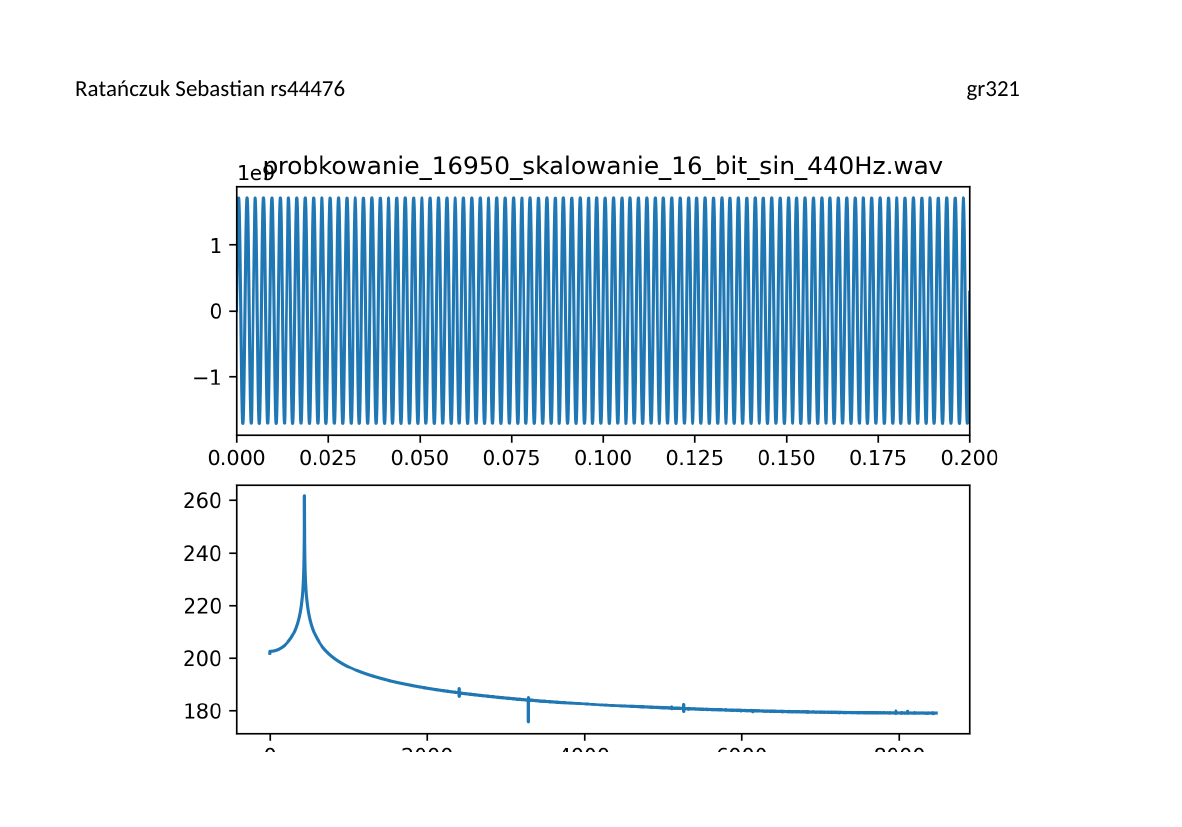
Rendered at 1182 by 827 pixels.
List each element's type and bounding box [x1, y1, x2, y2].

picture [118, 101, 1063, 752]
